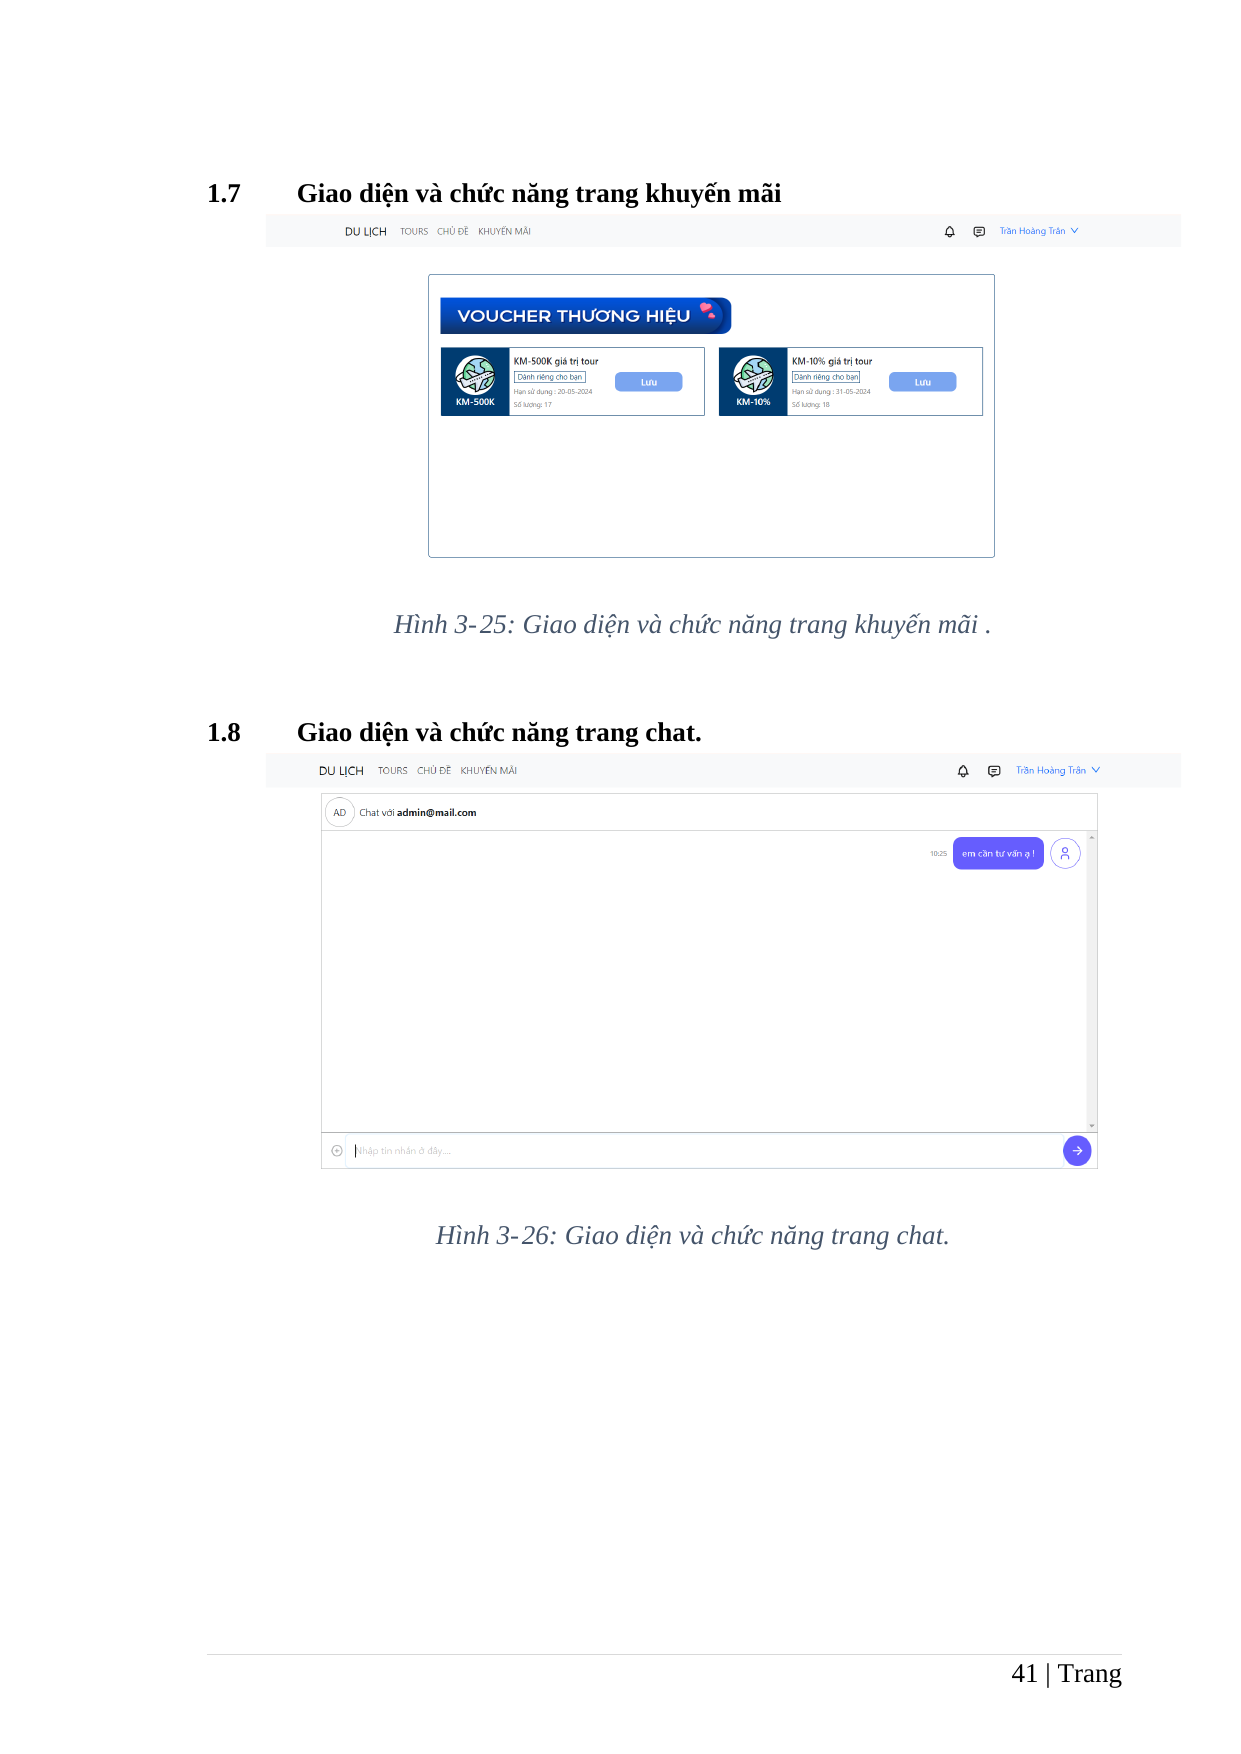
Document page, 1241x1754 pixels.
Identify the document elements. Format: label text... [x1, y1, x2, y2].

subtitle Giao diện và chức năng trang chat. [207, 716, 1122, 747]
picture [265, 214, 1182, 581]
subtitle Giao diện và chức năng trang khuyến mãi [207, 177, 1122, 208]
picture [265, 753, 1182, 1192]
